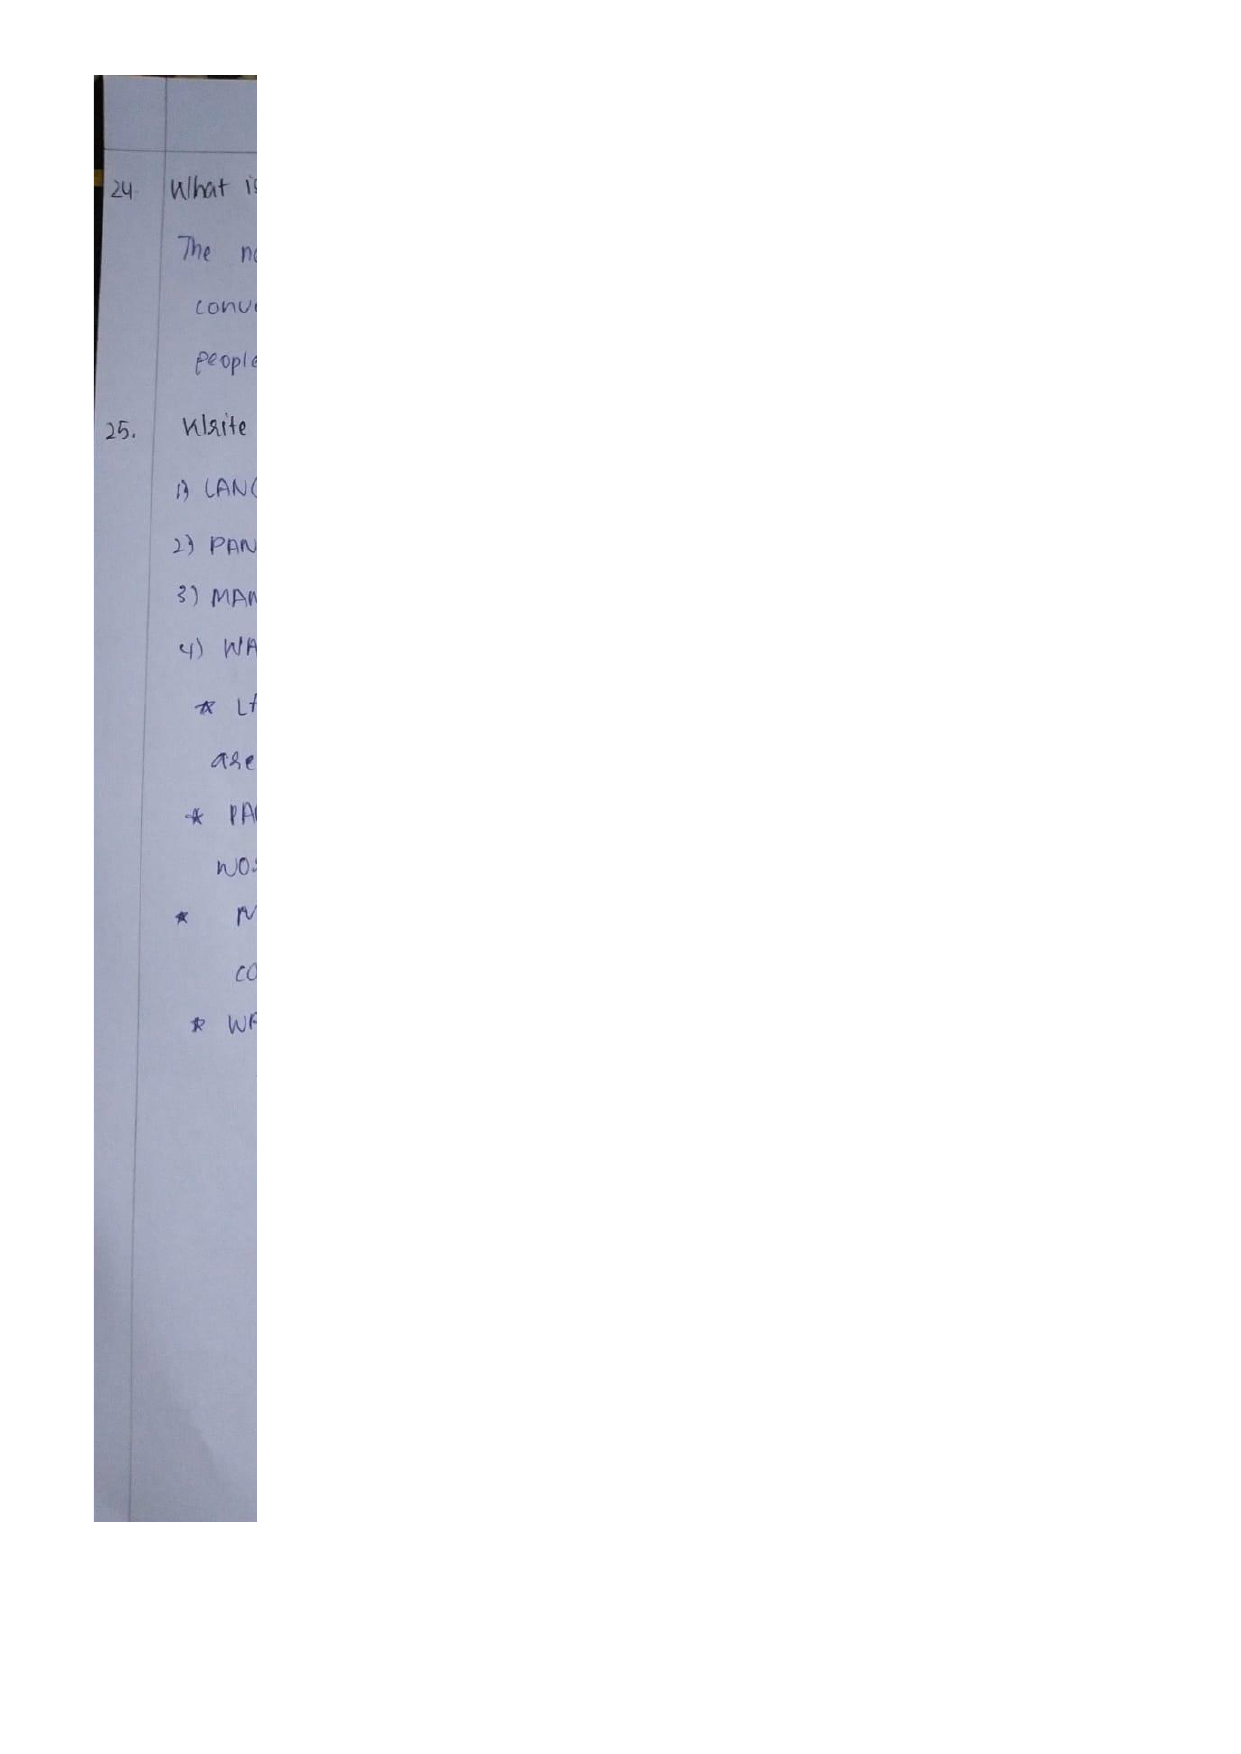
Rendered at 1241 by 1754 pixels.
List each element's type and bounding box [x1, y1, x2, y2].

picture [93, 75, 257, 1522]
